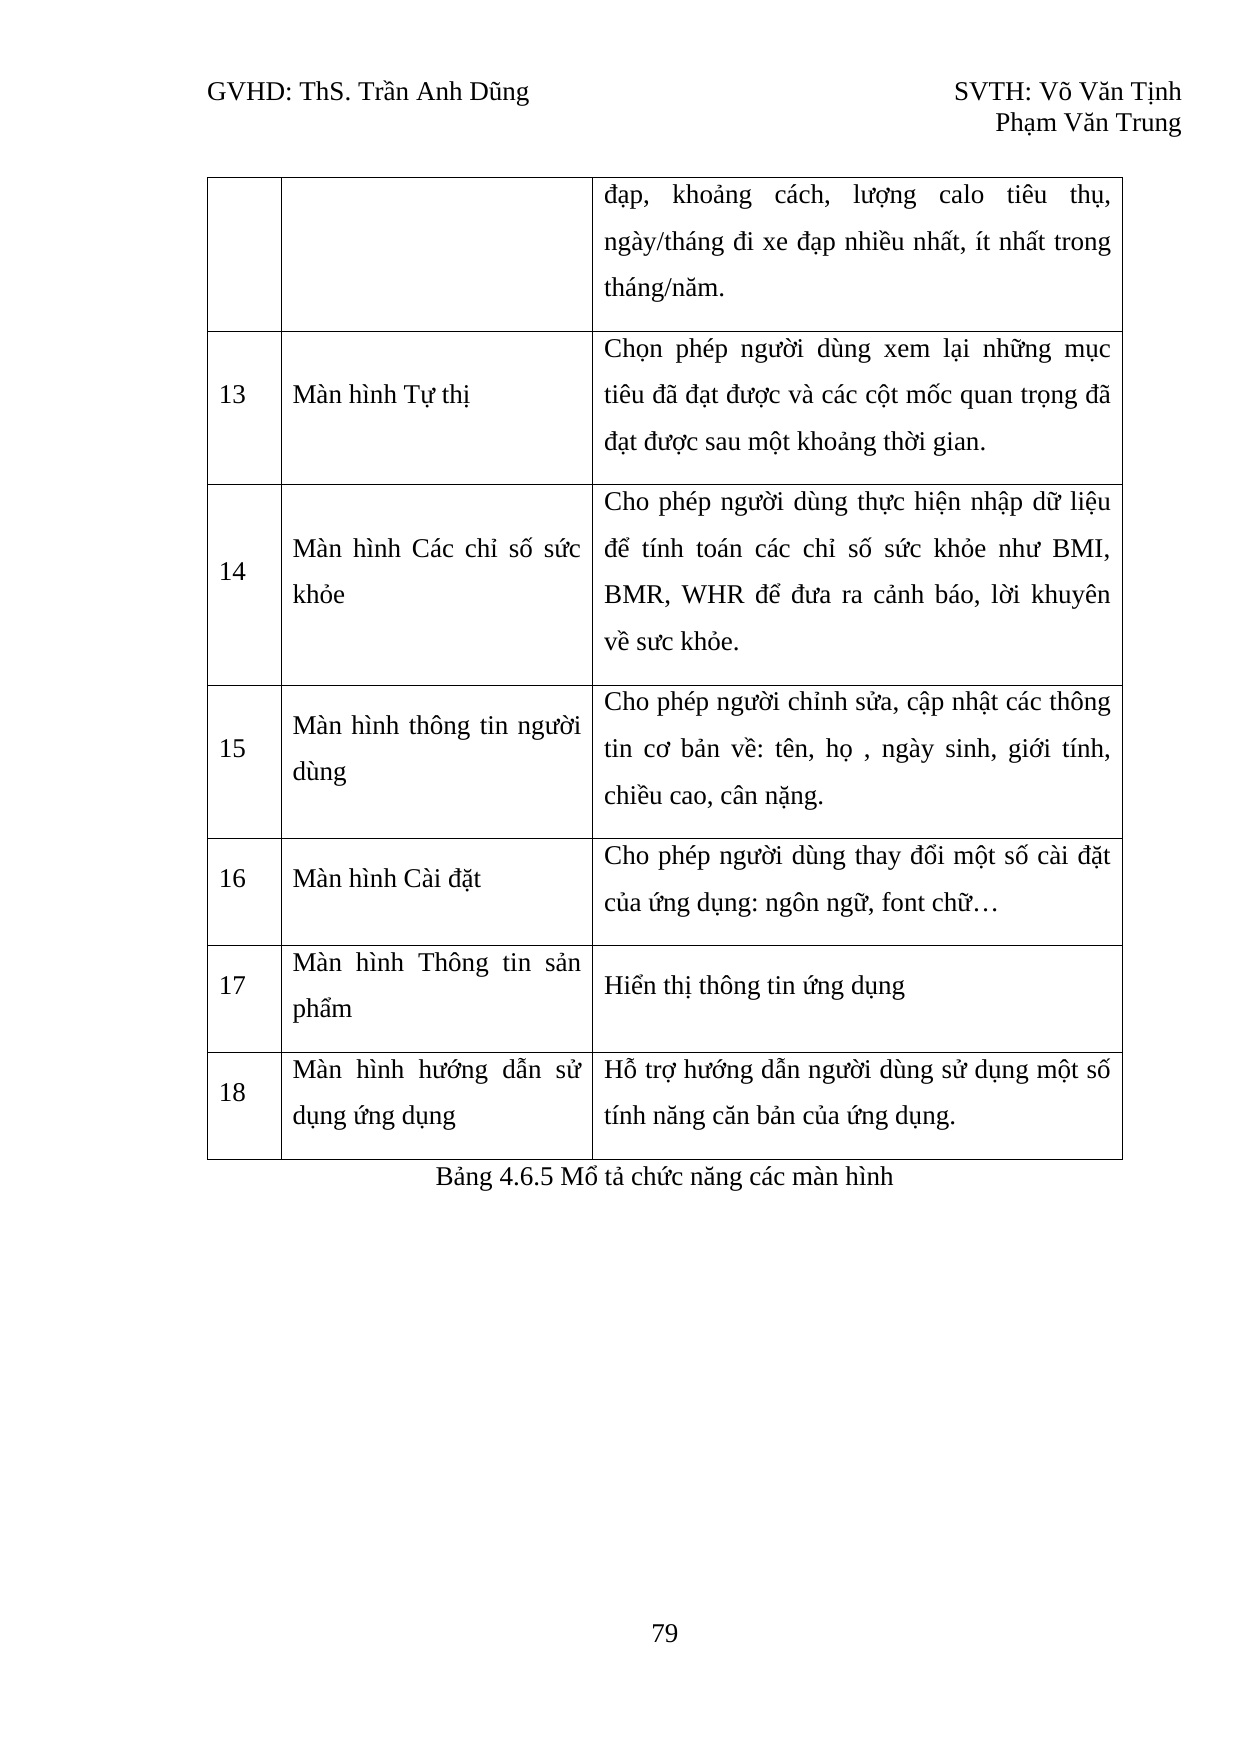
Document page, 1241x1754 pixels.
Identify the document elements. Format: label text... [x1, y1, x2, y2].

table_cell 13 [208, 332, 281, 484]
table_cell 12 [208, 178, 281, 331]
table_cell Màn hình Tự thị [282, 332, 592, 484]
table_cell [282, 178, 592, 331]
table_cell Hiển thị thông tin ứng dụng [593, 946, 1122, 1052]
table_cell Màn hình hướng dẫn sử dụng ứng dụng [282, 1053, 592, 1159]
table_cell 14 [208, 485, 281, 684]
table_cell Màn hình Các chỉ số sức khỏe [282, 485, 592, 684]
table_cell Màn hình thông tin người dùng [282, 686, 592, 838]
table_cell 15 [208, 686, 281, 838]
table_cell 16 [208, 839, 281, 945]
table_cell Màn hình Cài đặt [282, 839, 592, 945]
table_cell 17 [208, 946, 281, 1052]
table_cell 18 [208, 1053, 281, 1159]
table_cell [593, 178, 1122, 331]
table_cell Cho phép người dùng thay đổi một số cài đặt của ứng dụng: ngôn ngữ, font chữ… [593, 839, 1122, 945]
table_cell Cho phép người dùng thực hiện nhập dữ liệu để tính toán các chỉ số sức khỏe như BMI, BMR, WHR để đưa ra cảnh báo, lời khuyên về sưc khỏe. [593, 485, 1122, 684]
table_cell Chọn phép người dùng xem lại những mục tiêu đã đạt được và các cột mốc quan trọng đã đạt được sau một khoảng thời gian. [593, 332, 1122, 484]
table_cell Cho phép người chỉnh sửa, cập nhật các thông tin cơ bản về: tên, họ , ngày sinh, giới tính, chiều cao, cân nặng. [593, 686, 1122, 838]
table_cell Màn hình Thông tin sản phẩm [282, 946, 592, 1052]
table_cell Hỗ trợ hướng dẫn người dùng sử dụng một số tính năng căn bản của ứng dụng. [593, 1053, 1122, 1159]
